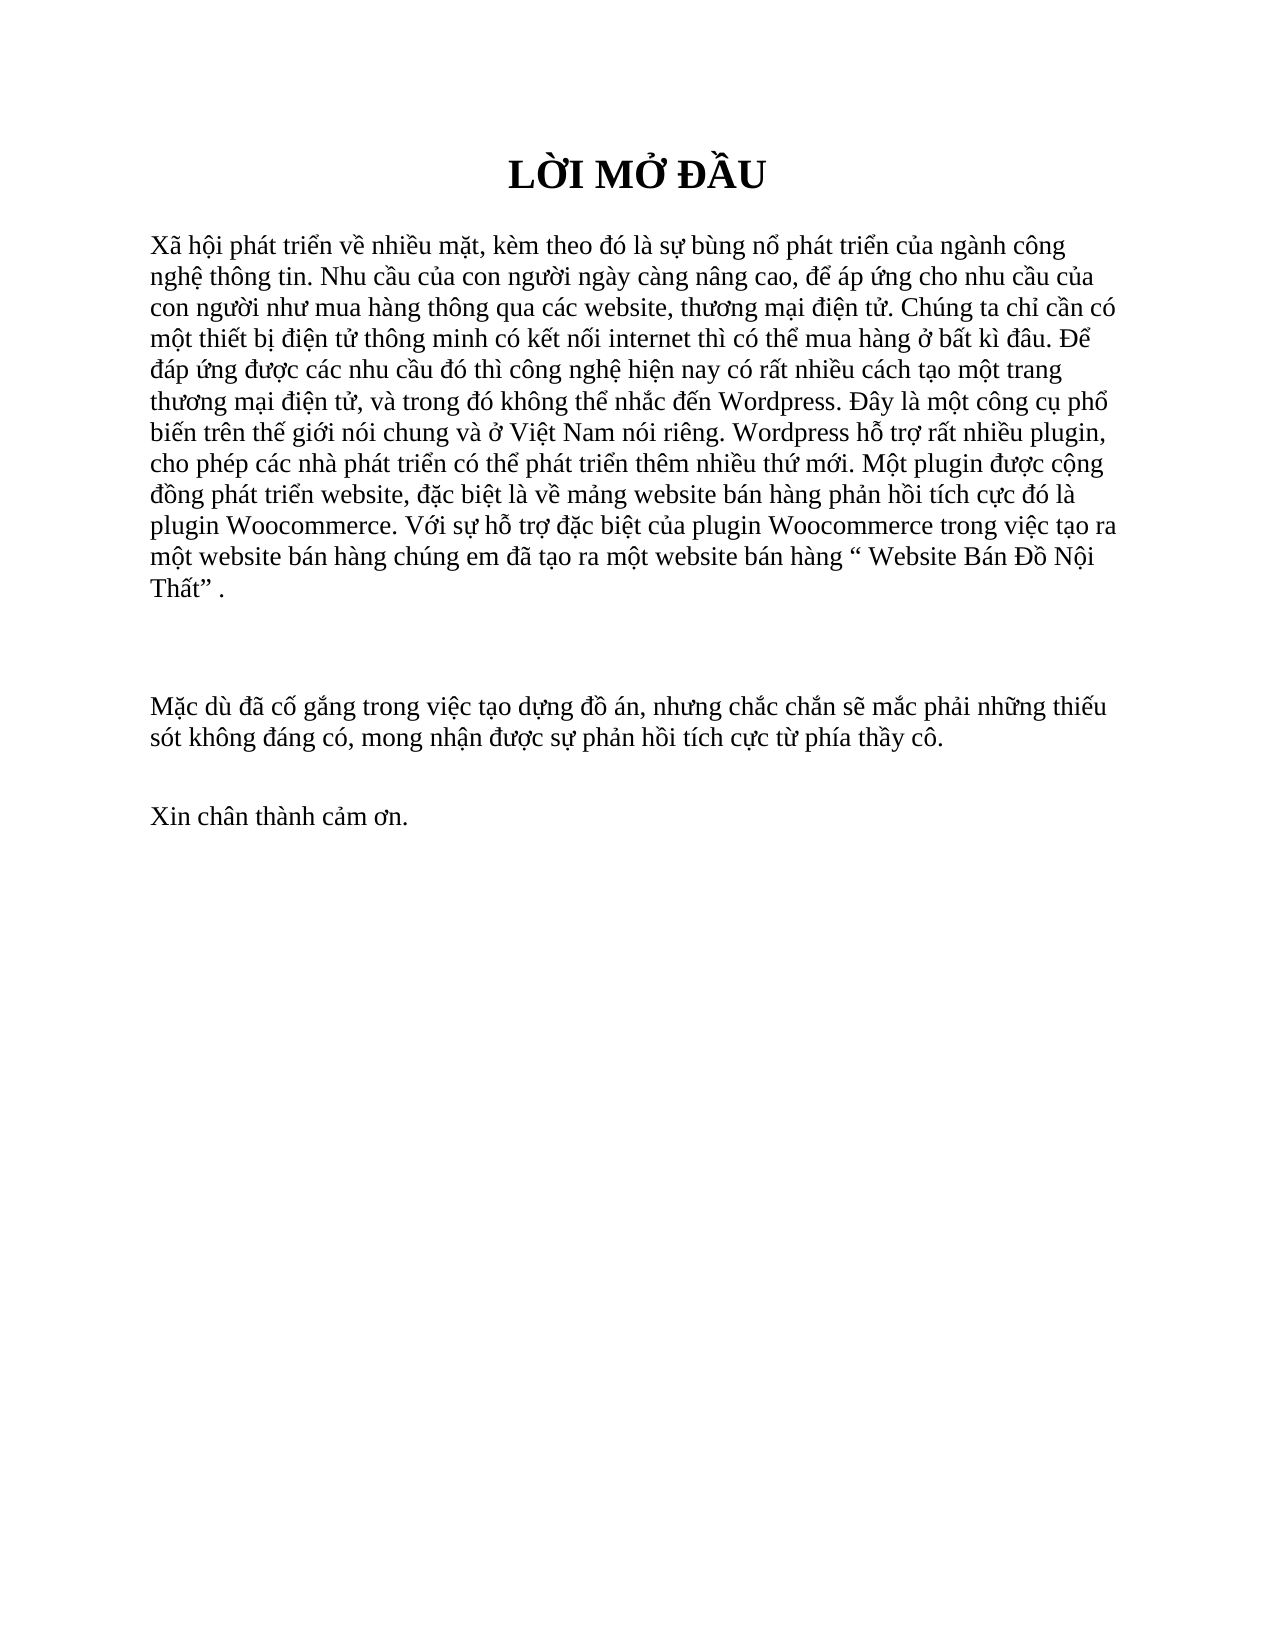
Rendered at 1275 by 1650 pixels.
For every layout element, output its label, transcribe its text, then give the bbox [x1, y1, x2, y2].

text LỜI MỞ ĐẦU [150, 150, 1125, 198]
text Mặc dù đã cố gắng trong việc tạo dựng đồ án, nhưng chắc chắn sẽ mắc phải những thiếu sót không đáng có, mong nhận được sự phản hồi tích cực từ phía thầy cô. [150, 690, 1125, 752]
text Xã hội phát triển về nhiều mặt, kèm theo đó là sự bùng nổ phát triển của ngành công nghệ thông tin. Nhu cầu của con người ngày càng nâng cao, để áp ứng cho nhu cầu của con người như mua hàng thông qua các website, thương mại điện tử. Chúng ta chỉ cần có một thiết bị điện tử thông minh có kết nối internet thì có thể mua hàng ở bất kì đâu. Để đáp ứng được các nhu cầu đó thì công nghệ hiện nay có rất nhiều cách tạo một trang thương mại điện tử, và trong đó không thể nhắc đến Wordpress. Đây là một công cụ phổ biến trên thế giới nói chung và ở Việt Nam nói riêng. Wordpress hỗ trợ rất nhiều plugin, cho phép các nhà phát triển có thể phát triển thêm nhiều thứ mới. Một plugin được cộng đồng phát triển website, đặc biệt là về mảng website bán hàng phản hồi tích cực đó là plugin Woocommerce. Với sự hỗ trợ đặc biệt của plugin Woocommerce trong việc tạo ra một website bán hàng chúng em đã tạo ra một website bán hàng “ Website Bán Đồ Nội Thất” . [150, 229, 1125, 603]
text Xin chân thành cảm ơn. [150, 800, 1125, 831]
